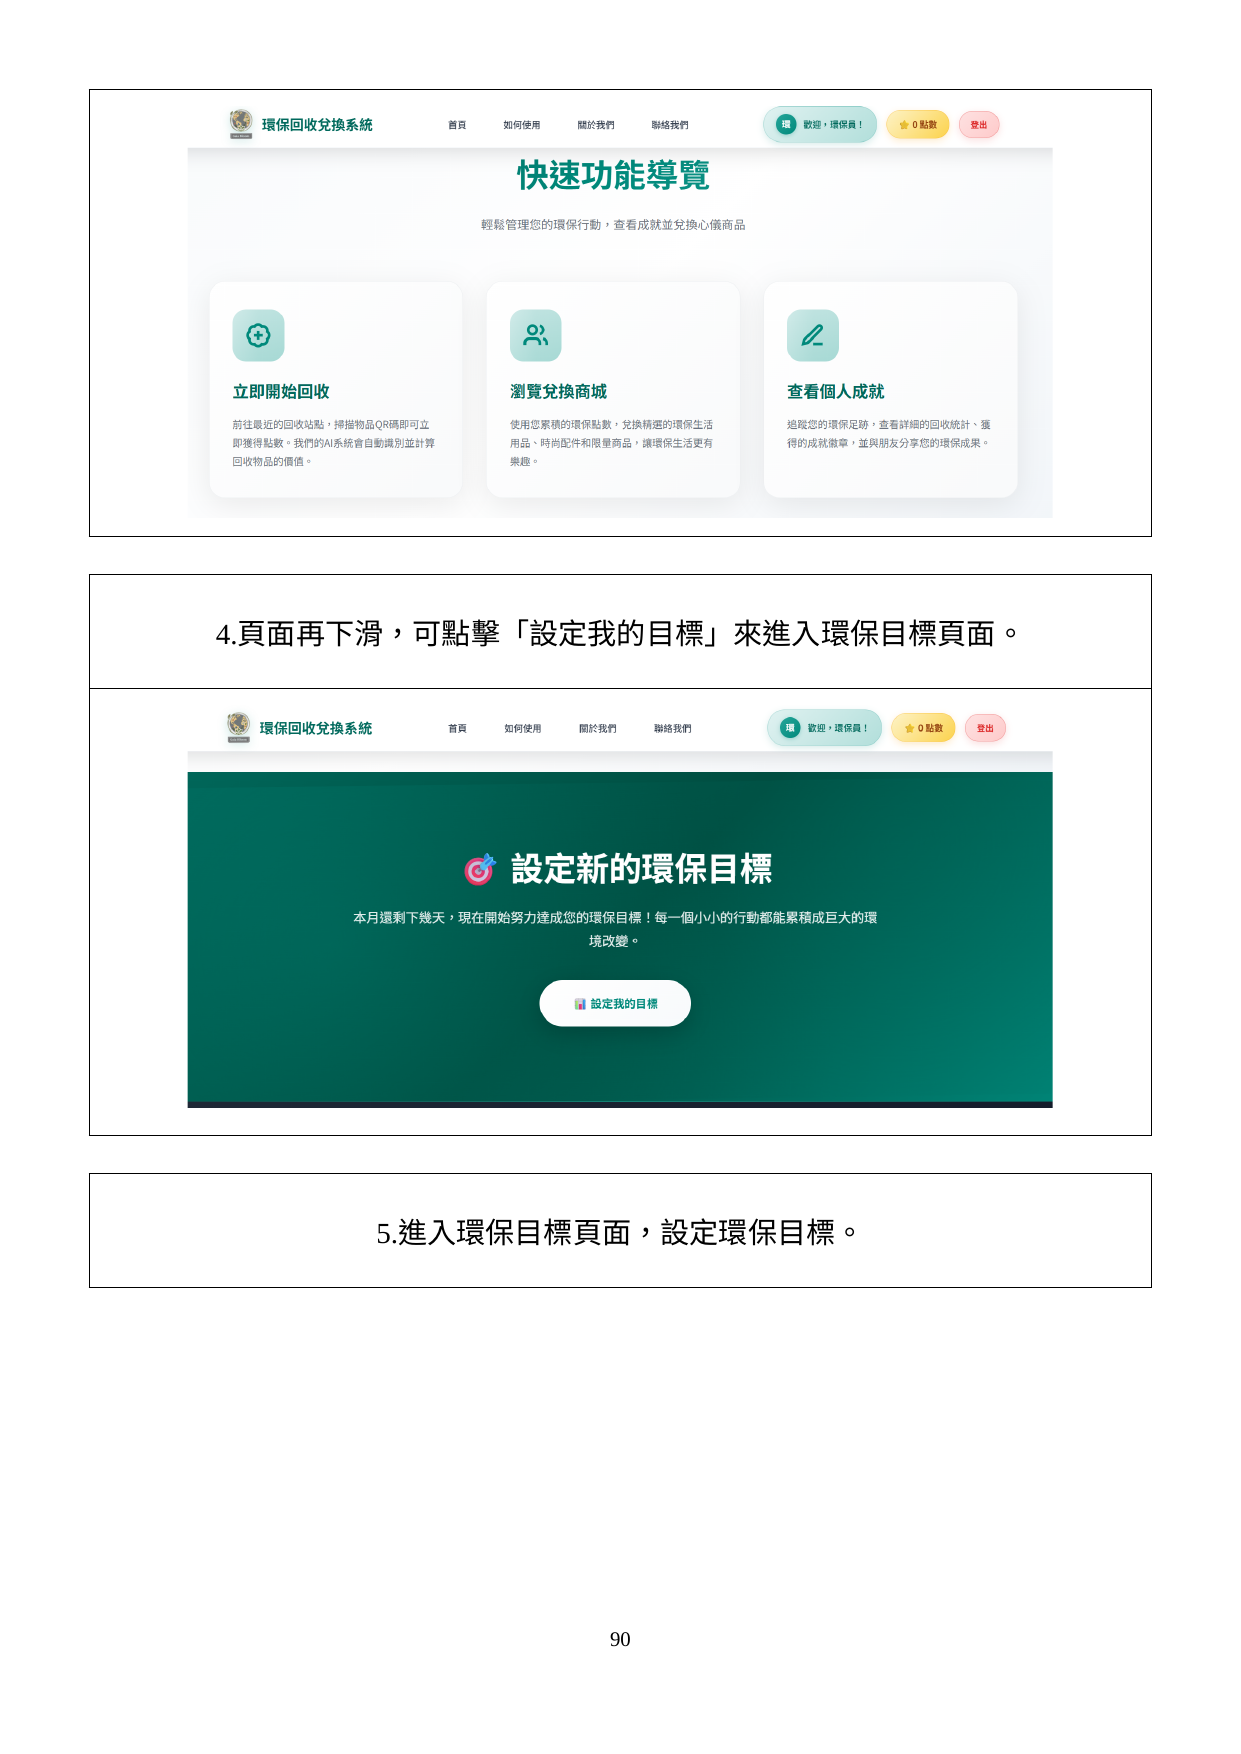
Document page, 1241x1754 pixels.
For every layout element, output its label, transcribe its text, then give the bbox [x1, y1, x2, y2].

picture [187, 106, 1053, 518]
table_cell [90, 689, 1151, 1135]
picture [187, 705, 1053, 1108]
table_header 4.頁面再下滑，可點擊「設定我的目標」來進入環保目標頁面。 [90, 575, 1151, 688]
table_header 5.進入環保目標頁面，設定環保目標。 [90, 1174, 1151, 1287]
table_cell [90, 90, 1151, 536]
